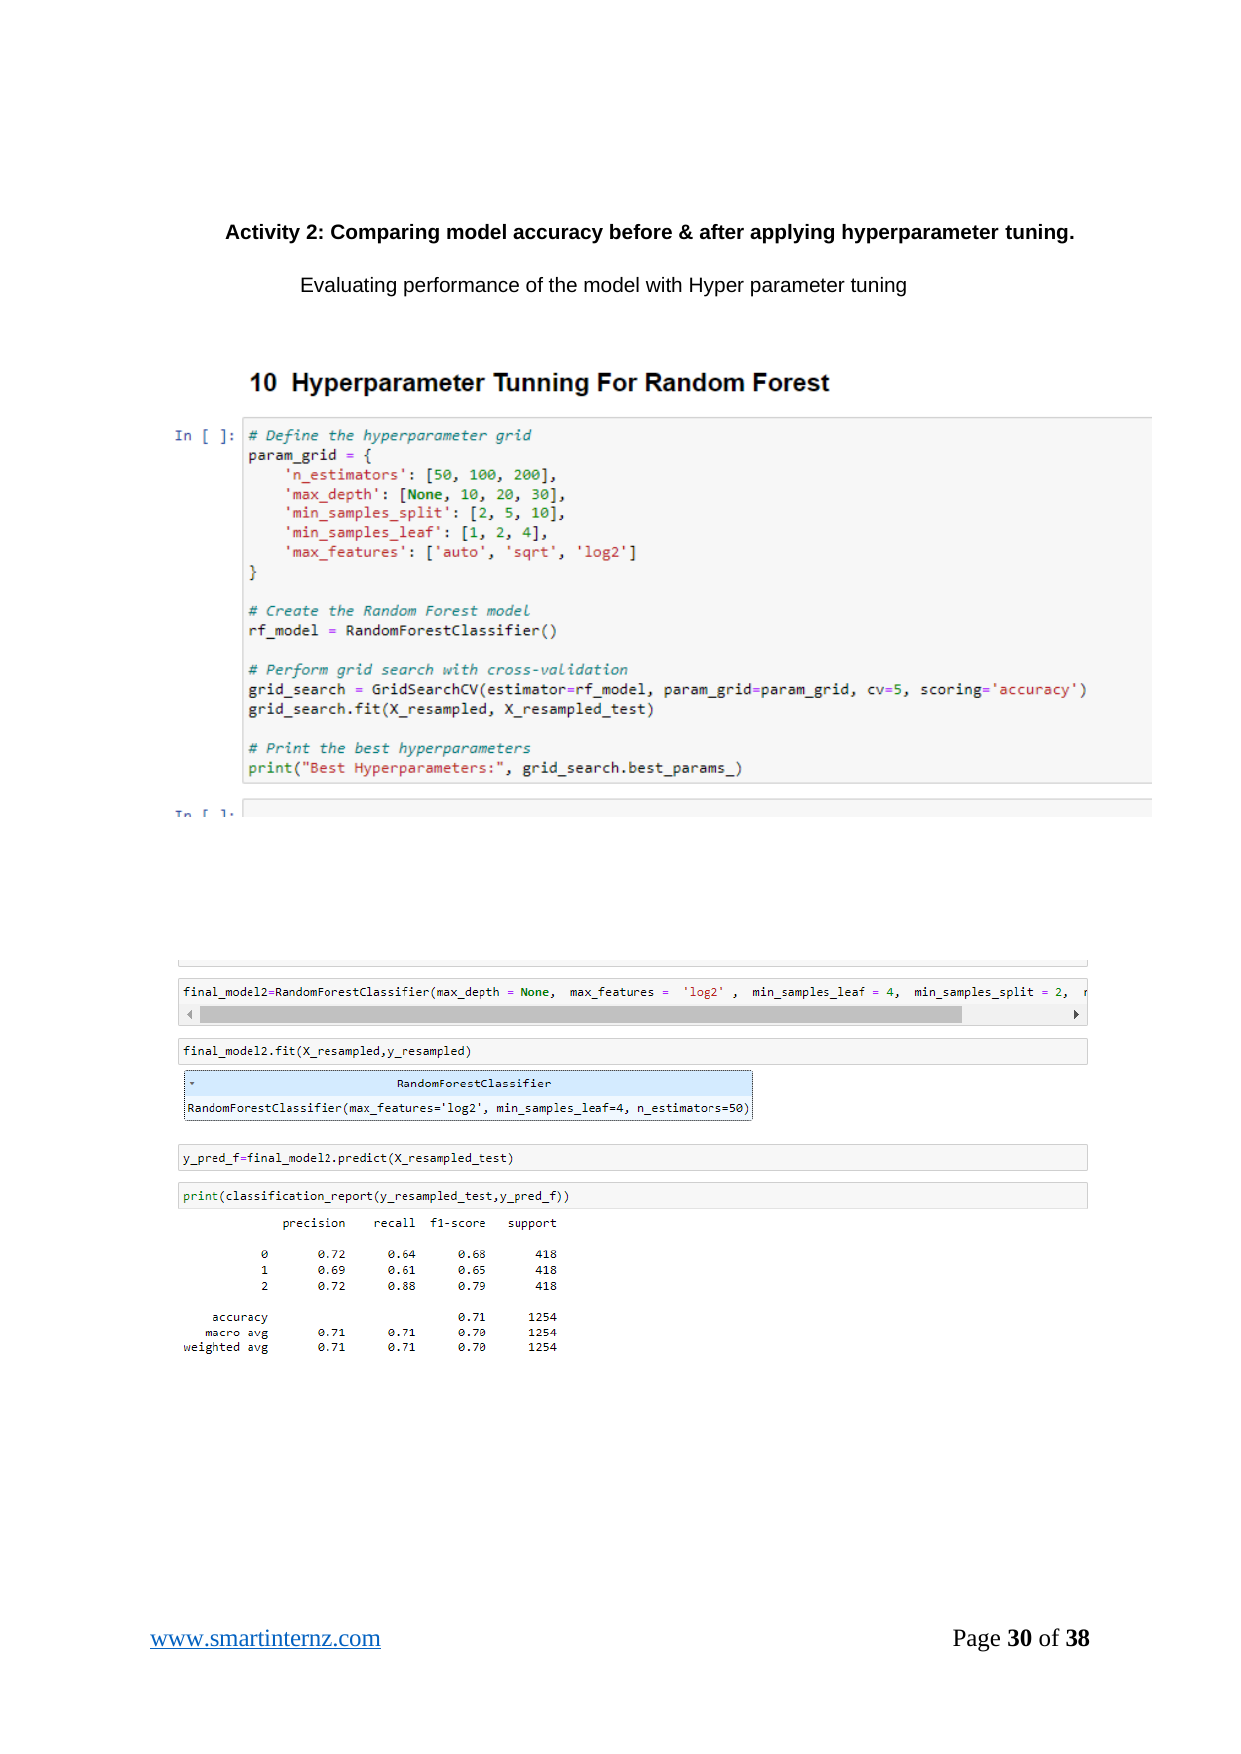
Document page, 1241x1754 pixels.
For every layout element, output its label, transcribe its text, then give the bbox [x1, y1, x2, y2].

picture [175, 960, 1092, 1375]
text Evaluating performance of the model with Hyper parameter tuning [300, 273, 1126, 297]
subtitle Activity 2: Comparing model accuracy before & after applying hyperparameter tuning. [225, 220, 1123, 244]
picture [175, 357, 1152, 817]
